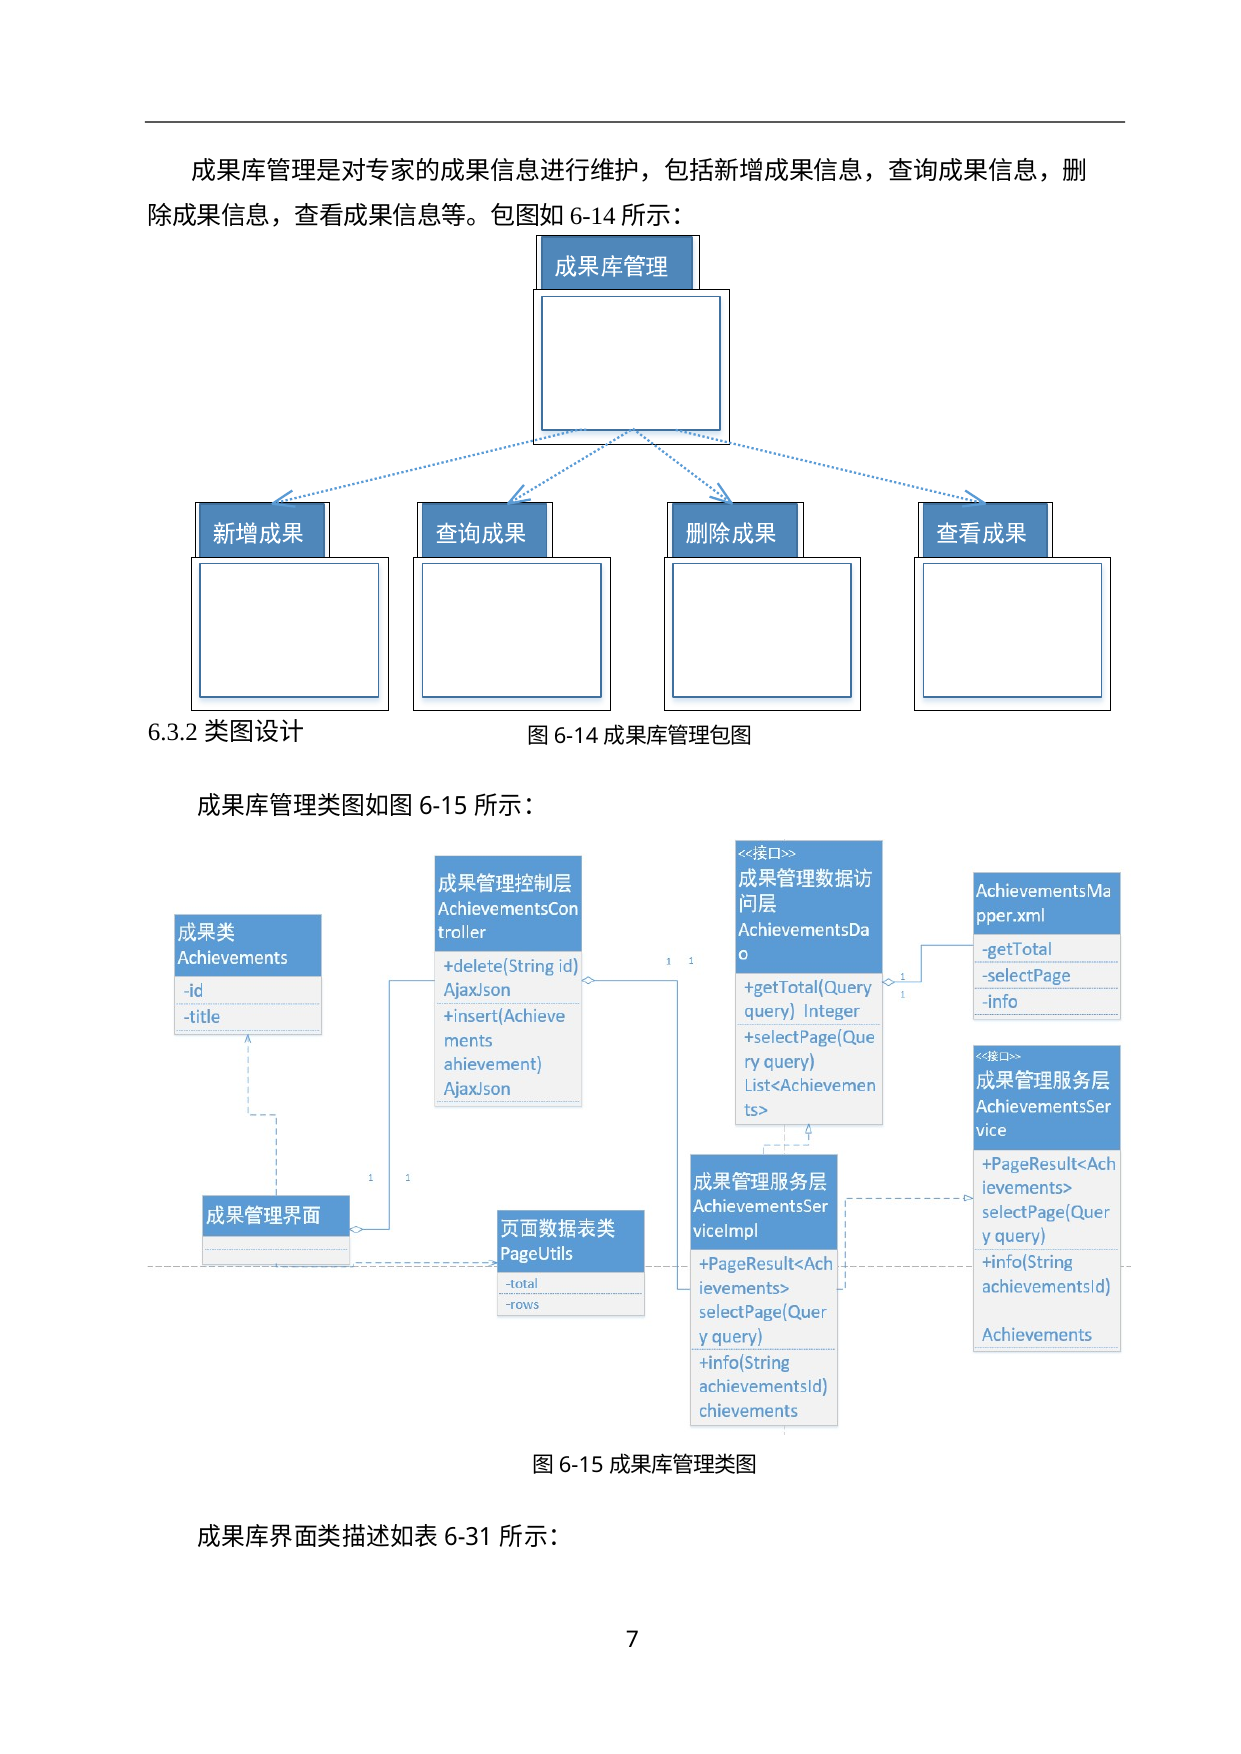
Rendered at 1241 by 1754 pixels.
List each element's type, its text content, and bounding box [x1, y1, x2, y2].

picture [414, 558, 527, 710]
picture [693, 236, 699, 249]
picture [147, 839, 1131, 1435]
text 成果库界面类描述如表 6-31 所示： [198, 1517, 1178, 1553]
picture [325, 503, 329, 557]
text 成果库管理类图如图 6-15 所示： [198, 786, 1178, 822]
list 类图设计 [148, 711, 308, 747]
picture [192, 558, 388, 710]
text 图 6-14 成果库管理包图 [527, 249, 1178, 750]
picture [537, 236, 541, 249]
picture [418, 503, 422, 557]
text 成果库管理是对专家的成果信息进行维护，包括新增成果信息，查询成果信息，删除成果信息，查看成果信息等。包图如 6-14 所示： [148, 150, 1092, 232]
